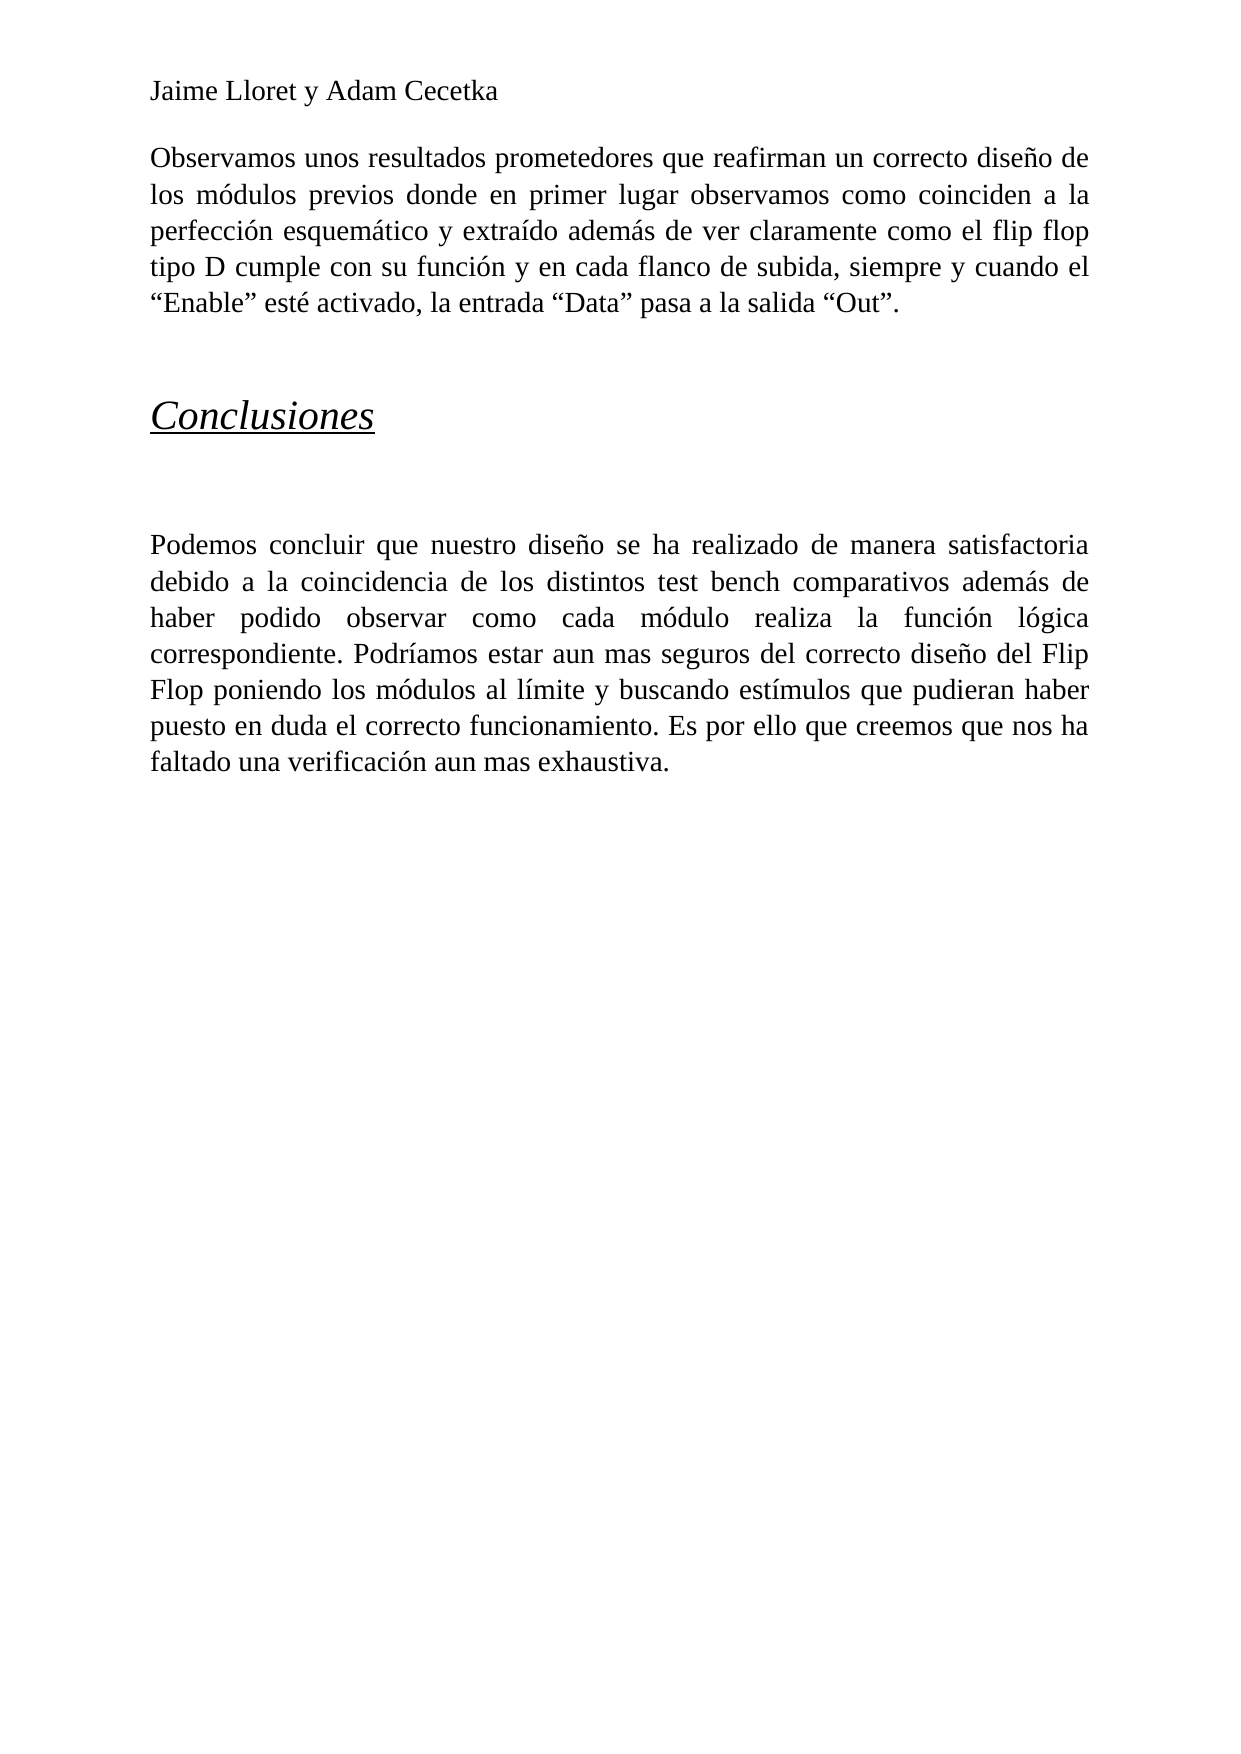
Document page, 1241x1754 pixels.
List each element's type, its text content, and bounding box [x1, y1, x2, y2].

text Podemos concluir que nuestro diseño se ha realizado de manera satisfactoria debido a la coincidencia de los distintos test bench comparativos además de haber podido observar como cada módulo realiza la función lógica correspondiente. Podríamos estar aun mas seguros del correcto diseño del Flip Flop poniendo los módulos al límite y buscando estímulos que pudieran haber puesto en duda el correcto funcionamiento. Es por ello que creemos que nos ha faltado una verificación aun mas exhaustiva. [150, 527, 1090, 778]
text Conclusiones [150, 391, 1090, 439]
text Observamos unos resultados prometedores que reafirman un correcto diseño de los módulos previos donde en primer lugar observamos como coinciden a la perfección esquemático y extraído además de ver claramente como el flip flop tipo D cumple con su función y en cada flanco de subida, siempre y cuando el “Enable” esté activado, la entrada “Data” pasa a la salida “Out”. [150, 141, 1090, 319]
